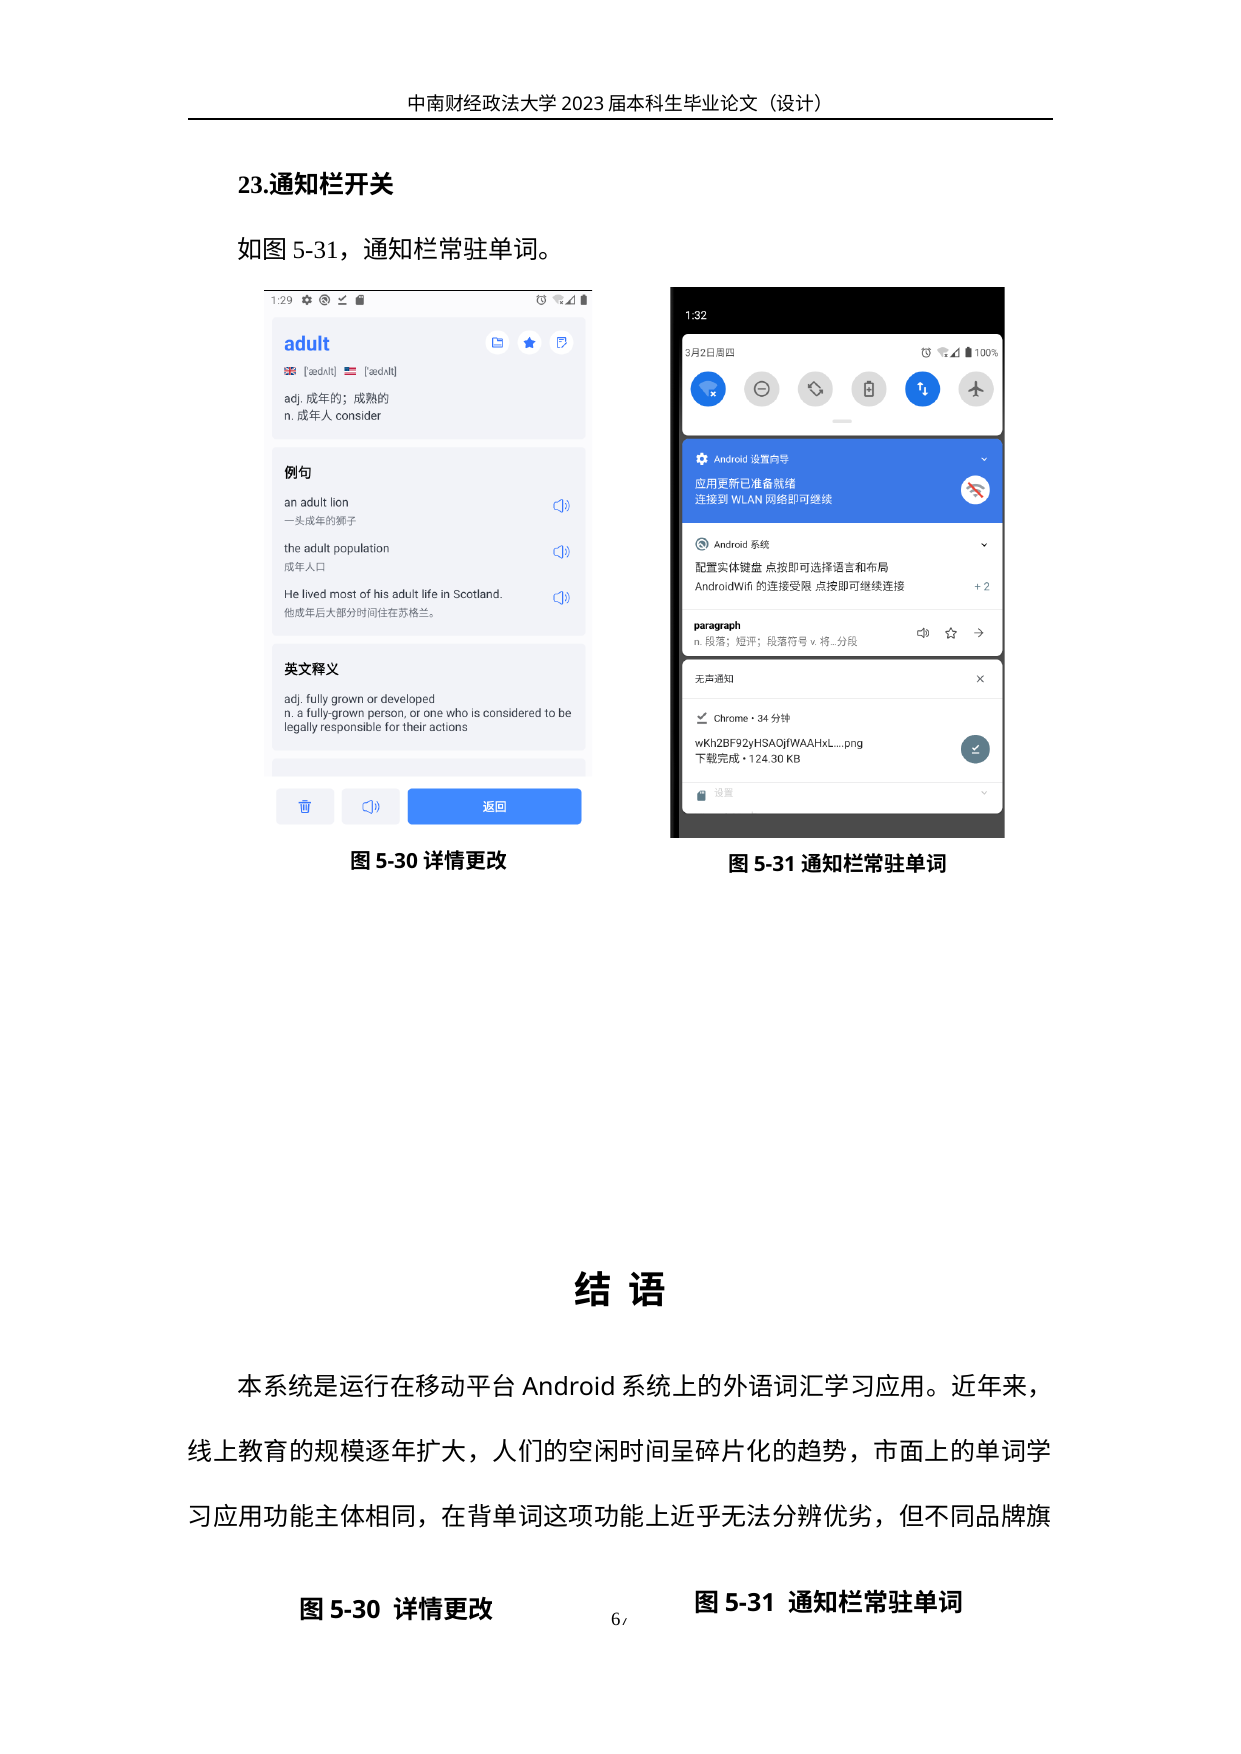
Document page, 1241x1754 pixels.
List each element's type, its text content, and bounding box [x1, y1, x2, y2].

text 结 语 [187, 1255, 1053, 1320]
text 23.通知栏开关 [187, 150, 1053, 215]
picture [670, 287, 1005, 838]
picture [264, 290, 593, 836]
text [187, 1352, 1053, 1547]
text 如图5-31，通知栏常驻单词。 [187, 215, 1053, 280]
